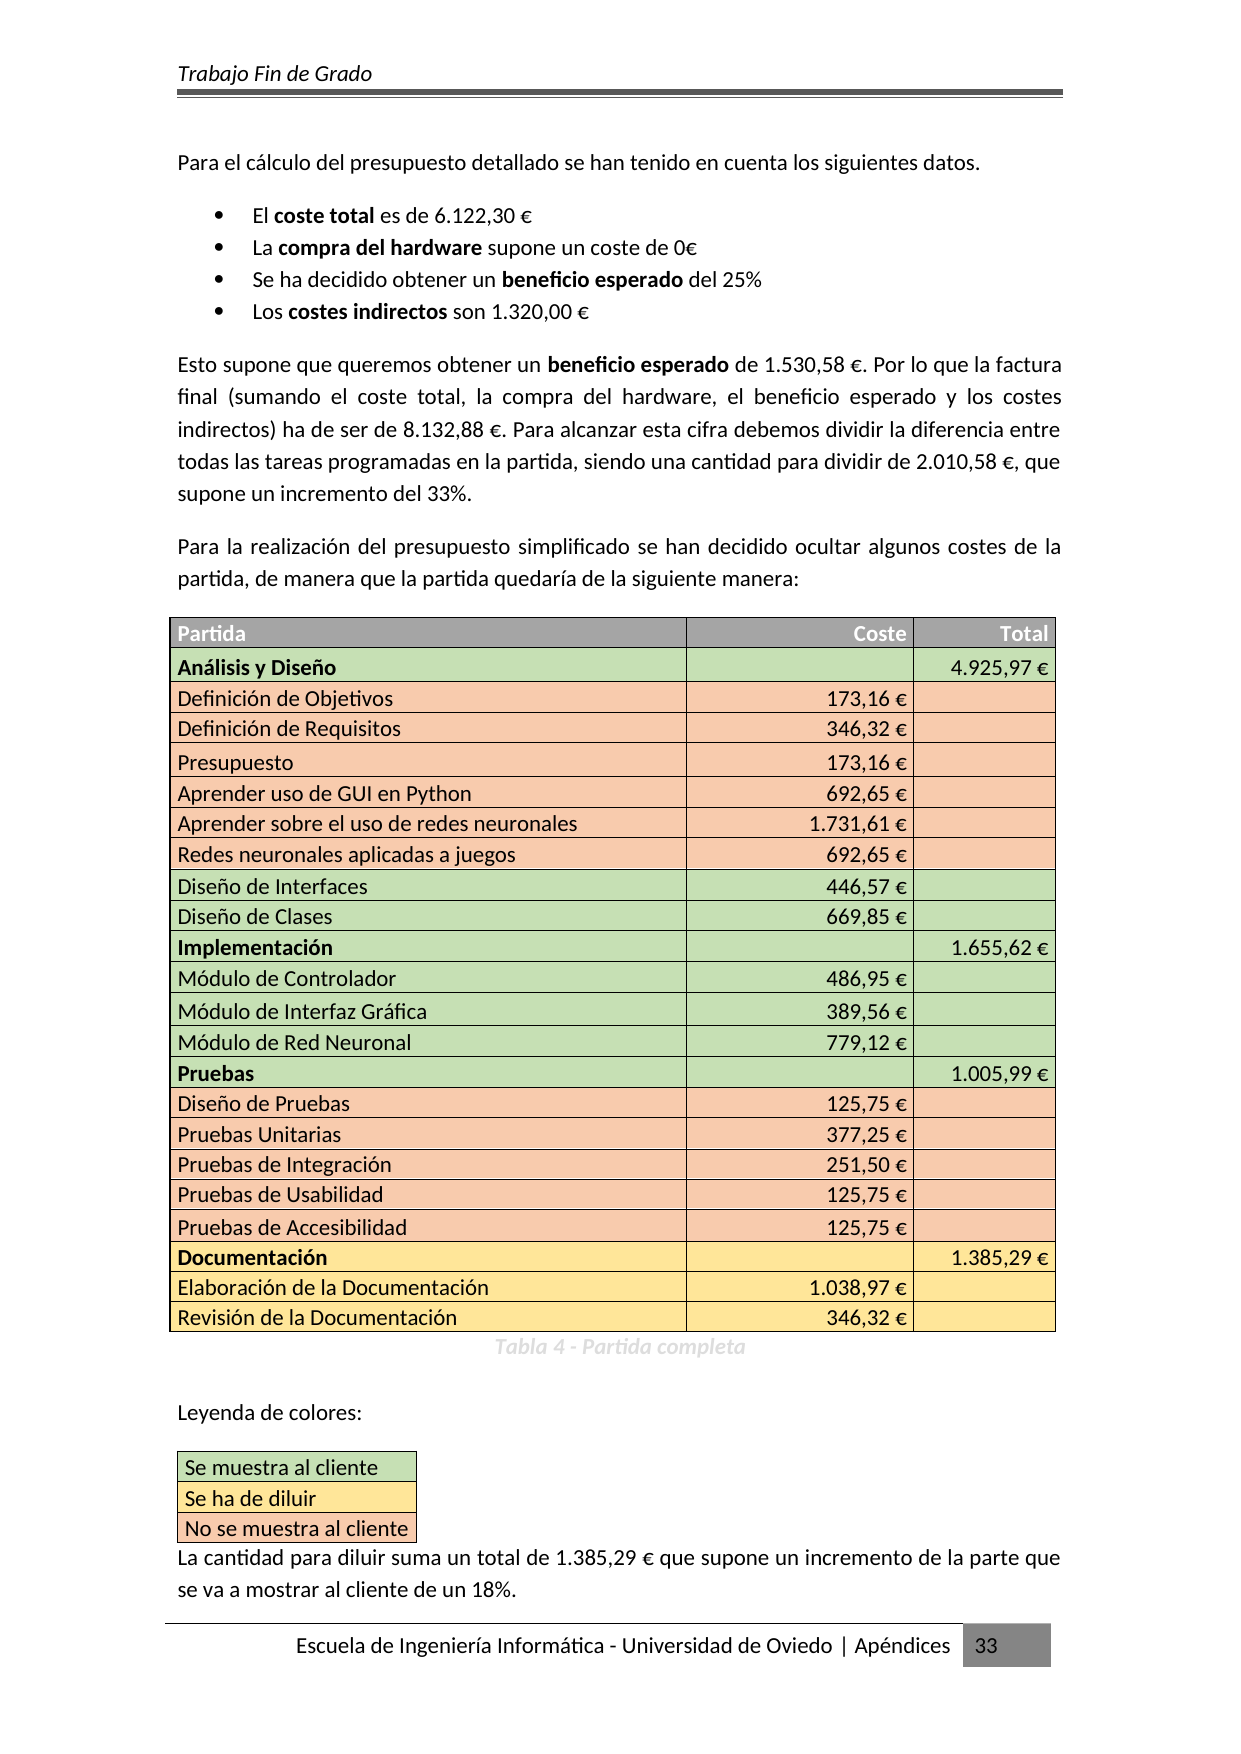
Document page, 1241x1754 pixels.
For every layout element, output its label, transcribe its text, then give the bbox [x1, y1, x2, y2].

table_cell [687, 648, 913, 681]
table_cell Diseño de Clases [171, 901, 686, 930]
table_cell 446,57 € [687, 870, 913, 900]
table_cell [914, 962, 1055, 992]
table_cell [914, 1150, 1055, 1178]
table_cell 779,12 € [687, 1026, 913, 1056]
table_cell 346,32 € [687, 1302, 913, 1331]
table_cell [914, 1302, 1055, 1331]
table_cell 1.731,61 € [687, 808, 913, 837]
table_header Se muestra al cliente [178, 1452, 416, 1481]
table_cell [914, 1118, 1055, 1148]
table_cell Se ha de diluir [178, 1482, 416, 1512]
table_cell 692,65 € [687, 777, 913, 807]
table_cell 389,56 € [687, 993, 913, 1025]
table_cell Módulo de Red Neuronal [171, 1026, 686, 1056]
table_cell Definición de Objetivos [171, 682, 686, 712]
table_cell [914, 993, 1055, 1025]
text Leyenda de colores: [177, 1398, 1063, 1426]
table_cell [914, 1026, 1055, 1056]
list La compra del hardware supone un coste de 0€ [215, 233, 1063, 261]
table_cell [914, 777, 1055, 807]
table_header Partida [171, 618, 686, 647]
table_cell Definición de Requisitos [171, 713, 686, 742]
list El coste total es de 6.122,30 € [215, 201, 1063, 229]
table_cell 1.038,97 € [687, 1272, 913, 1301]
table_cell 173,16 € [687, 743, 913, 776]
table_cell Pruebas de Usabilidad [171, 1180, 686, 1208]
table_cell Implementación [171, 931, 686, 961]
table_cell Diseño de Interfaces [171, 870, 686, 900]
table_cell [914, 713, 1055, 742]
table_cell 346,32 € [687, 713, 913, 742]
table_cell 692,65 € [687, 838, 913, 868]
table_cell 669,85 € [687, 901, 913, 930]
table_cell [914, 1180, 1055, 1208]
table_cell Pruebas Unitarias [171, 1118, 686, 1148]
table_cell 251,50 € [687, 1150, 913, 1178]
table_cell [914, 870, 1055, 900]
table_cell 486,95 € [687, 962, 913, 992]
table_cell 125,75 € [687, 1088, 913, 1117]
text La cantidad para diluir suma un total de 1.385,29 € que supone un incremento de la parte que se va a mostrar al cliente de un 18%. [177, 1543, 1063, 1603]
table_cell 4.925,97 € [914, 648, 1055, 681]
table_cell Módulo de Interfaz Gráfica [171, 993, 686, 1025]
table_cell [914, 1210, 1055, 1241]
table_cell 173,16 € [687, 682, 913, 712]
table_cell [914, 1088, 1055, 1117]
table_cell [687, 1242, 913, 1271]
table_cell 1.005,99 € [914, 1057, 1055, 1087]
table_cell [687, 931, 913, 961]
table_header Coste [687, 618, 913, 647]
table_cell Pruebas de Integración [171, 1150, 686, 1178]
text Para el cálculo del presupuesto detallado se han tenido en cuenta los siguientes datos. [177, 148, 1063, 176]
table_cell Pruebas de Accesibilidad [171, 1210, 686, 1241]
table_cell [914, 901, 1055, 930]
table_cell No se muestra al cliente [178, 1513, 416, 1542]
text Esto supone que queremos obtener un beneficio esperado de 1.530,58 €. Por lo que la factura final (sumando el coste total, la compra del hardware, el beneficio esperado y los costes indirectos) ha de ser de 8.132,88 €. Para alcanzar esta cifra debemos dividir la diferencia entre todas las tareas programadas en la partida, siendo una cantidad para dividir de 2.010,58 €, que supone un incremento del 33%. [177, 350, 1063, 507]
table_cell Aprender uso de GUI en Python [171, 777, 686, 807]
table_cell 125,75 € [687, 1210, 913, 1241]
table_cell [914, 682, 1055, 712]
table_cell Módulo de Controlador [171, 962, 686, 992]
table_cell [914, 838, 1055, 868]
table_cell Diseño de Pruebas [171, 1088, 686, 1117]
table_cell 1.385,29 € [914, 1242, 1055, 1271]
table_cell Elaboración de la Documentación [171, 1272, 686, 1301]
table_cell [914, 1272, 1055, 1301]
table_cell Documentación [171, 1242, 686, 1271]
table_cell Redes neuronales aplicadas a juegos [171, 838, 686, 868]
table_cell [914, 808, 1055, 837]
table_cell Análisis y Diseño [171, 648, 686, 681]
table_cell [914, 743, 1055, 776]
list Se ha decidido obtener un beneficio esperado del 25% [215, 265, 1063, 293]
table_cell Aprender sobre el uso de redes neuronales [171, 808, 686, 837]
table_cell 125,75 € [687, 1180, 913, 1208]
table_header Total [914, 618, 1055, 647]
table_cell Presupuesto [171, 743, 686, 776]
table_cell 1.655,62 € [914, 931, 1055, 961]
table_cell Pruebas [171, 1057, 686, 1087]
table_cell 377,25 € [687, 1118, 913, 1148]
table_cell Revisión de la Documentación [171, 1302, 686, 1331]
table_cell [687, 1057, 913, 1087]
list Los costes indirectos son 1.320,00 € [215, 297, 1063, 325]
text Para la realización del presupuesto simplificado se han decidido ocultar algunos costes de la partida, de manera que la partida quedaría de la siguiente manera: [177, 532, 1063, 592]
